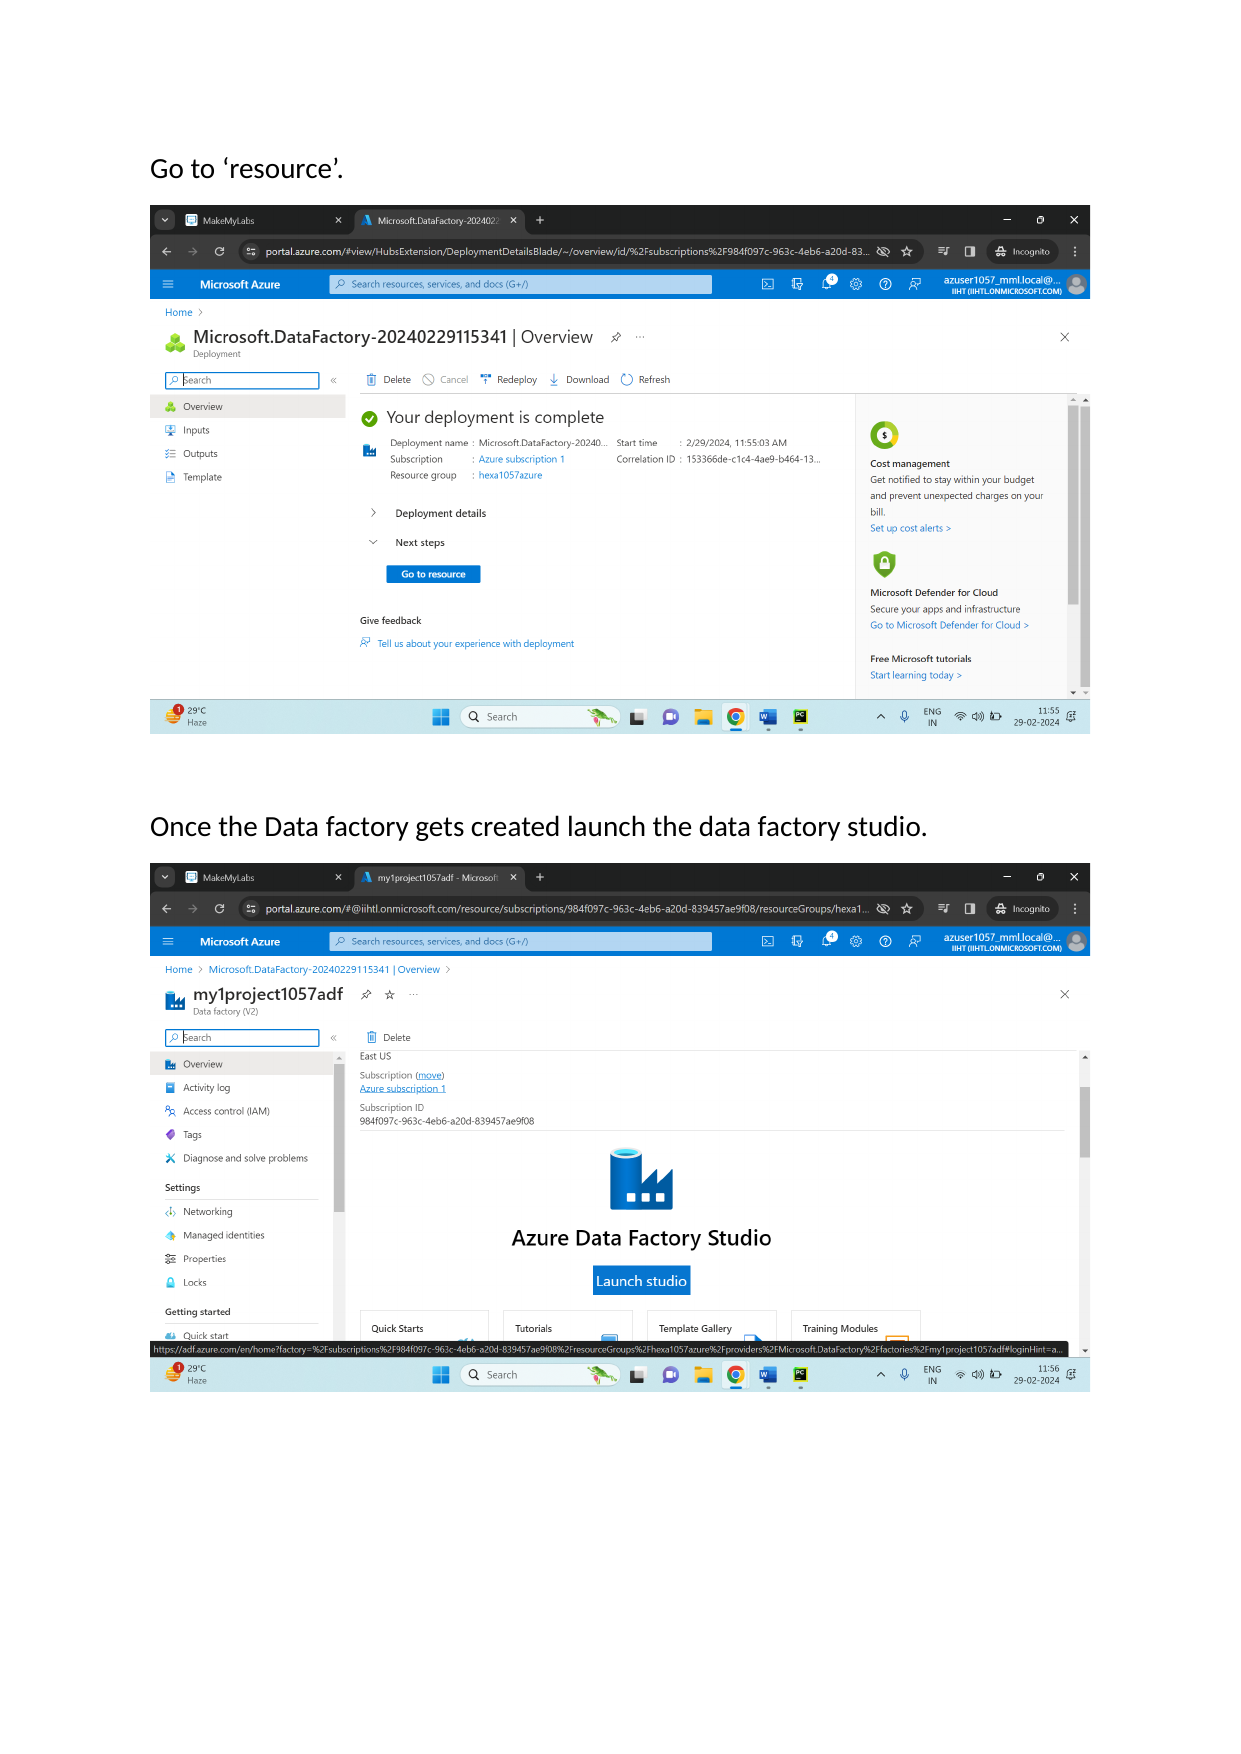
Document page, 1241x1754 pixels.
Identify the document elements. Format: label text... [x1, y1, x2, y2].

text Once the Data factory gets created launch the data factory studio. [150, 808, 1090, 843]
picture [150, 205, 1091, 734]
text Go to ‘resource’. [150, 150, 1090, 186]
picture [150, 863, 1091, 1392]
